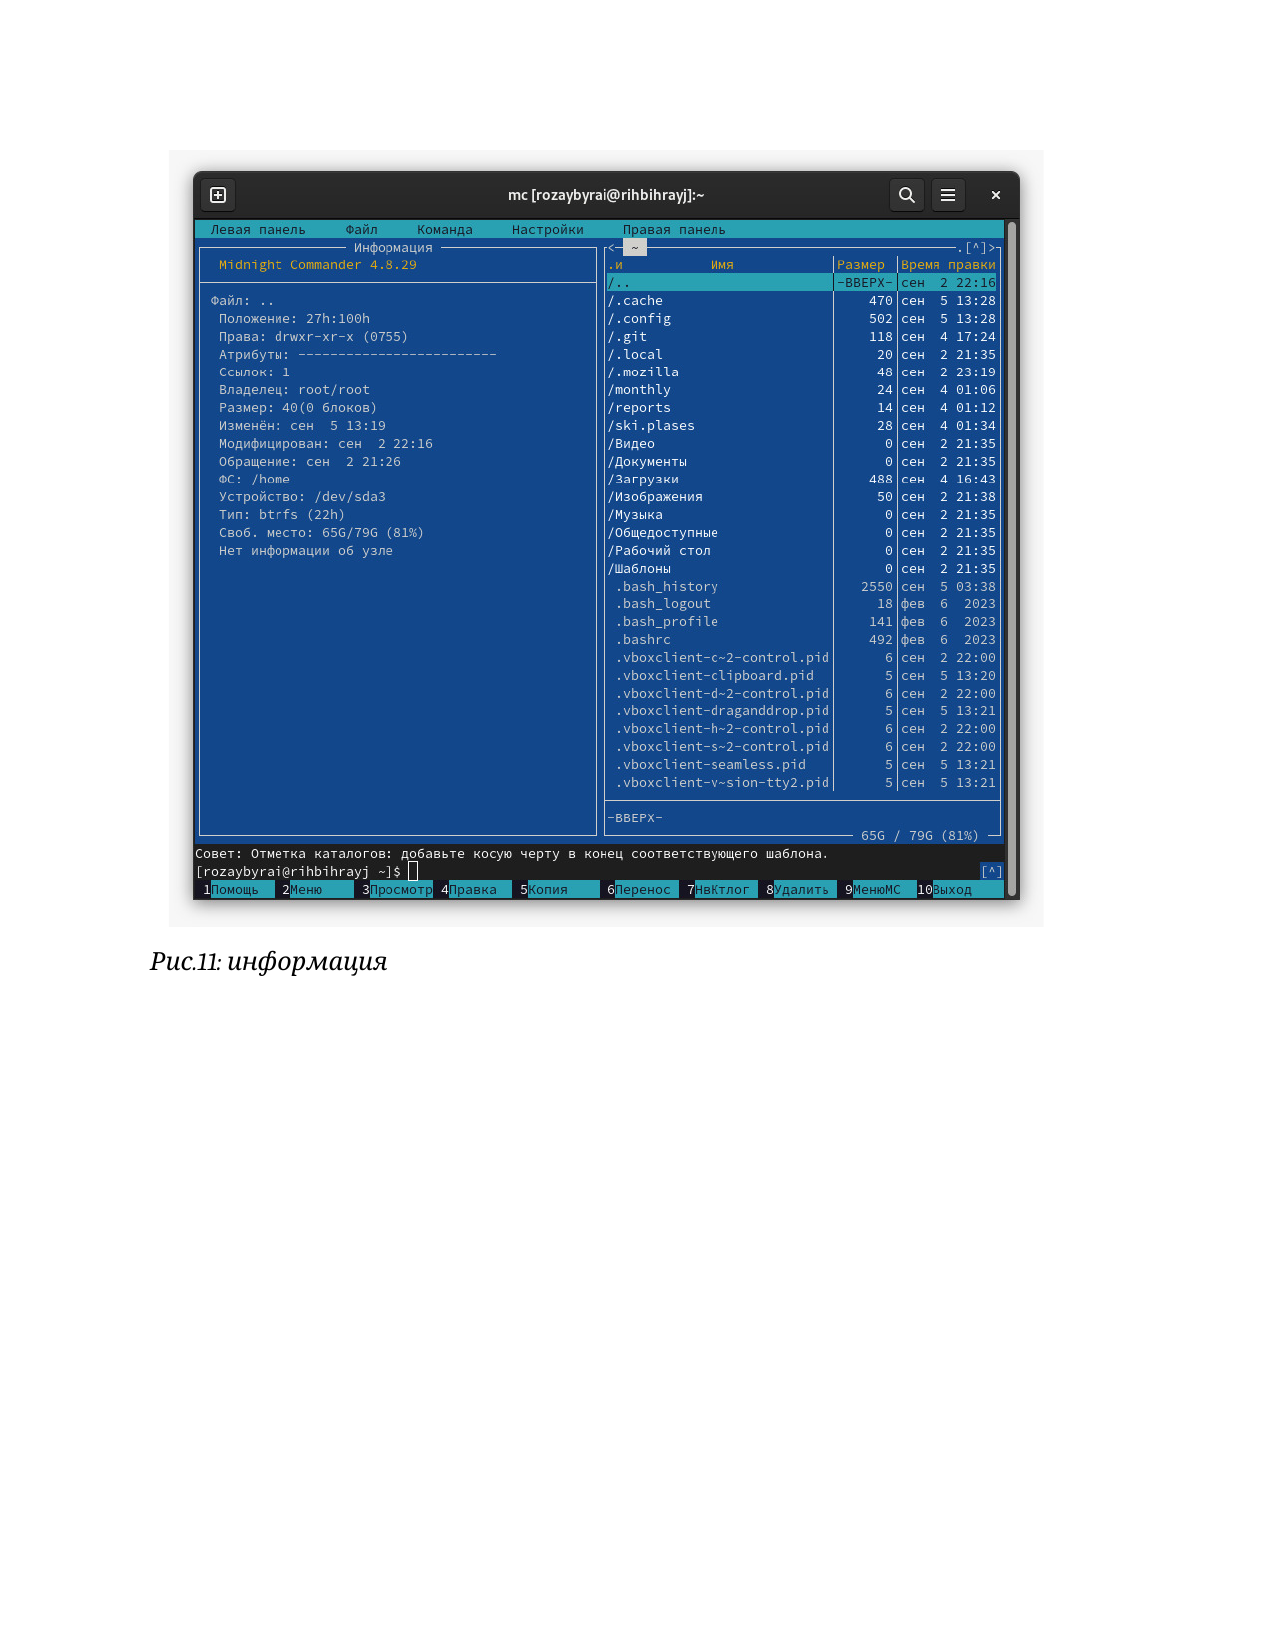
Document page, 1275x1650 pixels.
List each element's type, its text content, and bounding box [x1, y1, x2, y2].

picture [168, 150, 1044, 927]
text Рис.11: информация [150, 948, 1125, 977]
